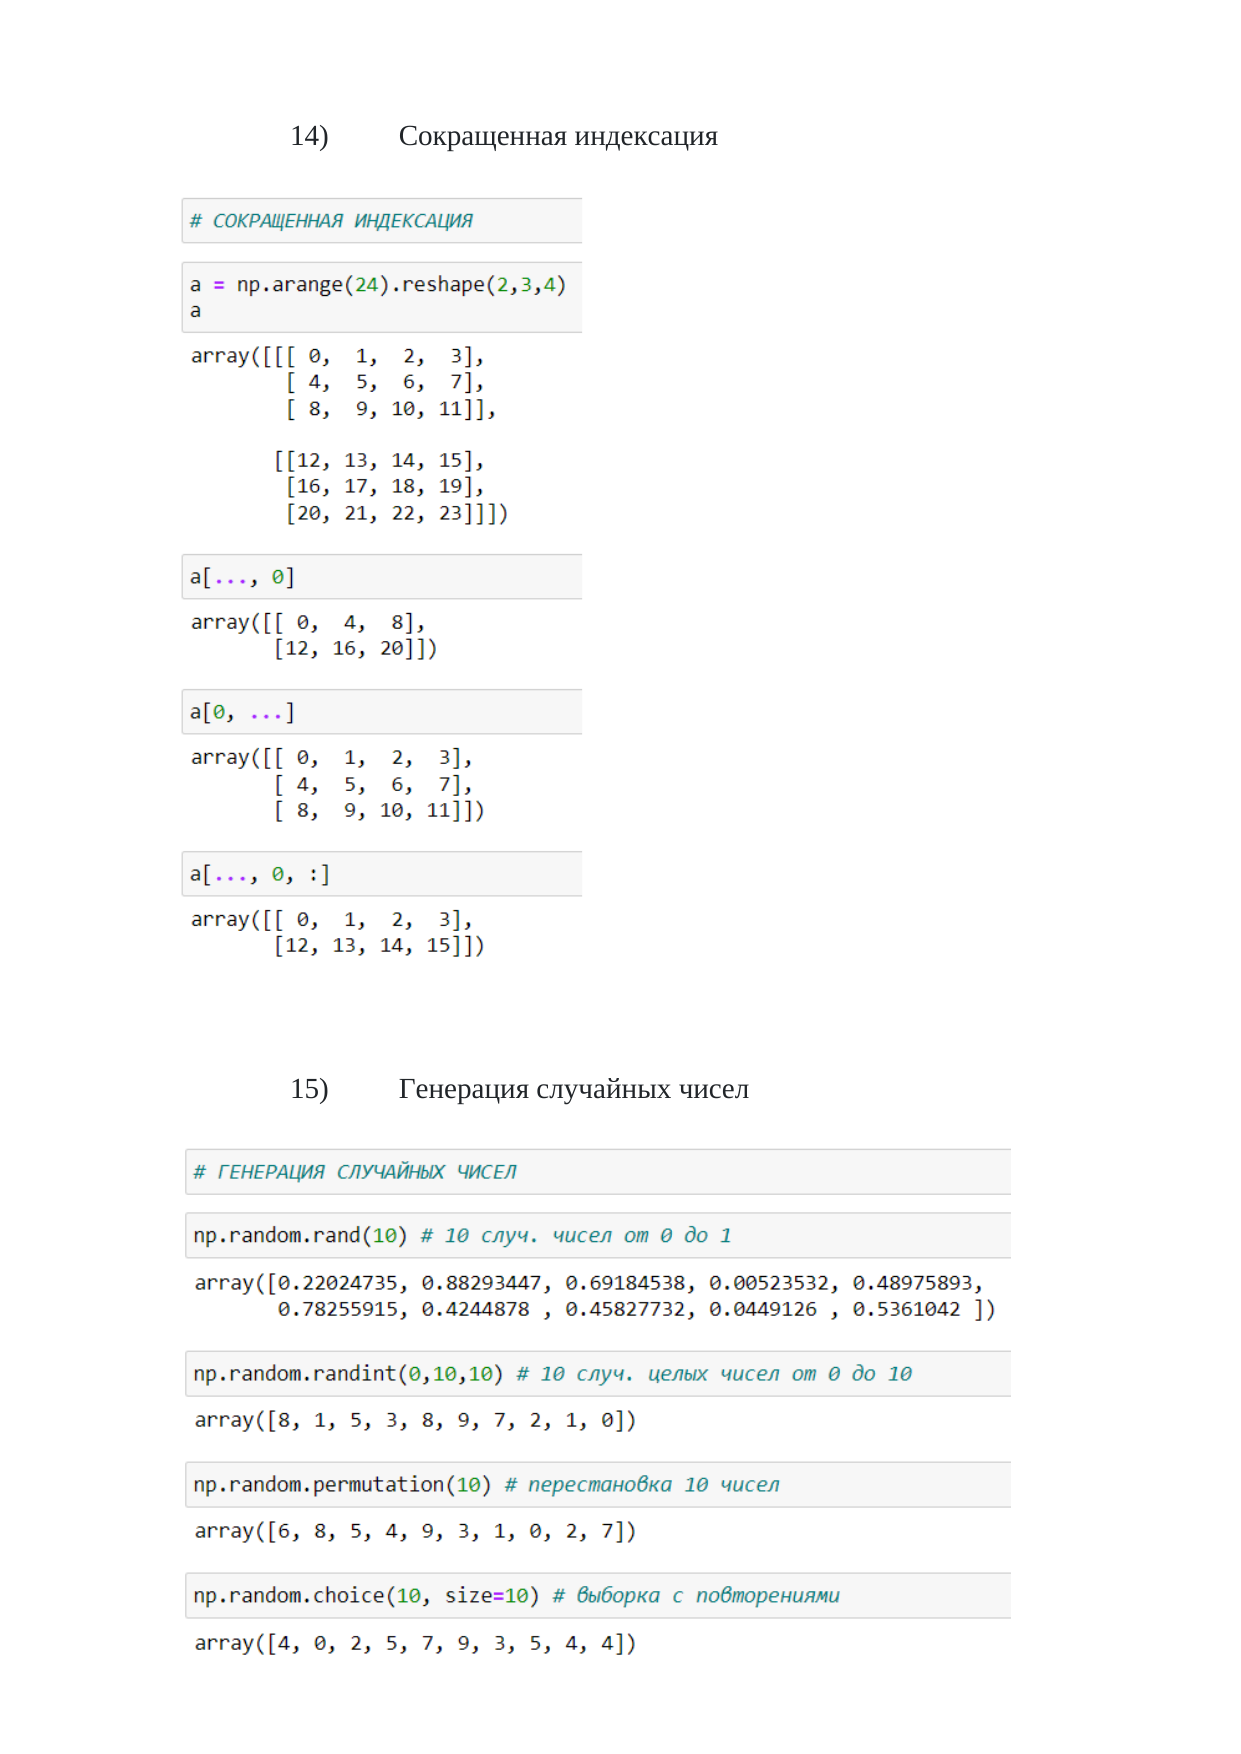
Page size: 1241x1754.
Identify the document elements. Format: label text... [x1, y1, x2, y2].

picture [177, 1138, 1011, 1660]
list Генерация случайных чисел [290, 1072, 1152, 1105]
picture [177, 185, 583, 972]
list Сокращенная индексация [290, 118, 1152, 152]
